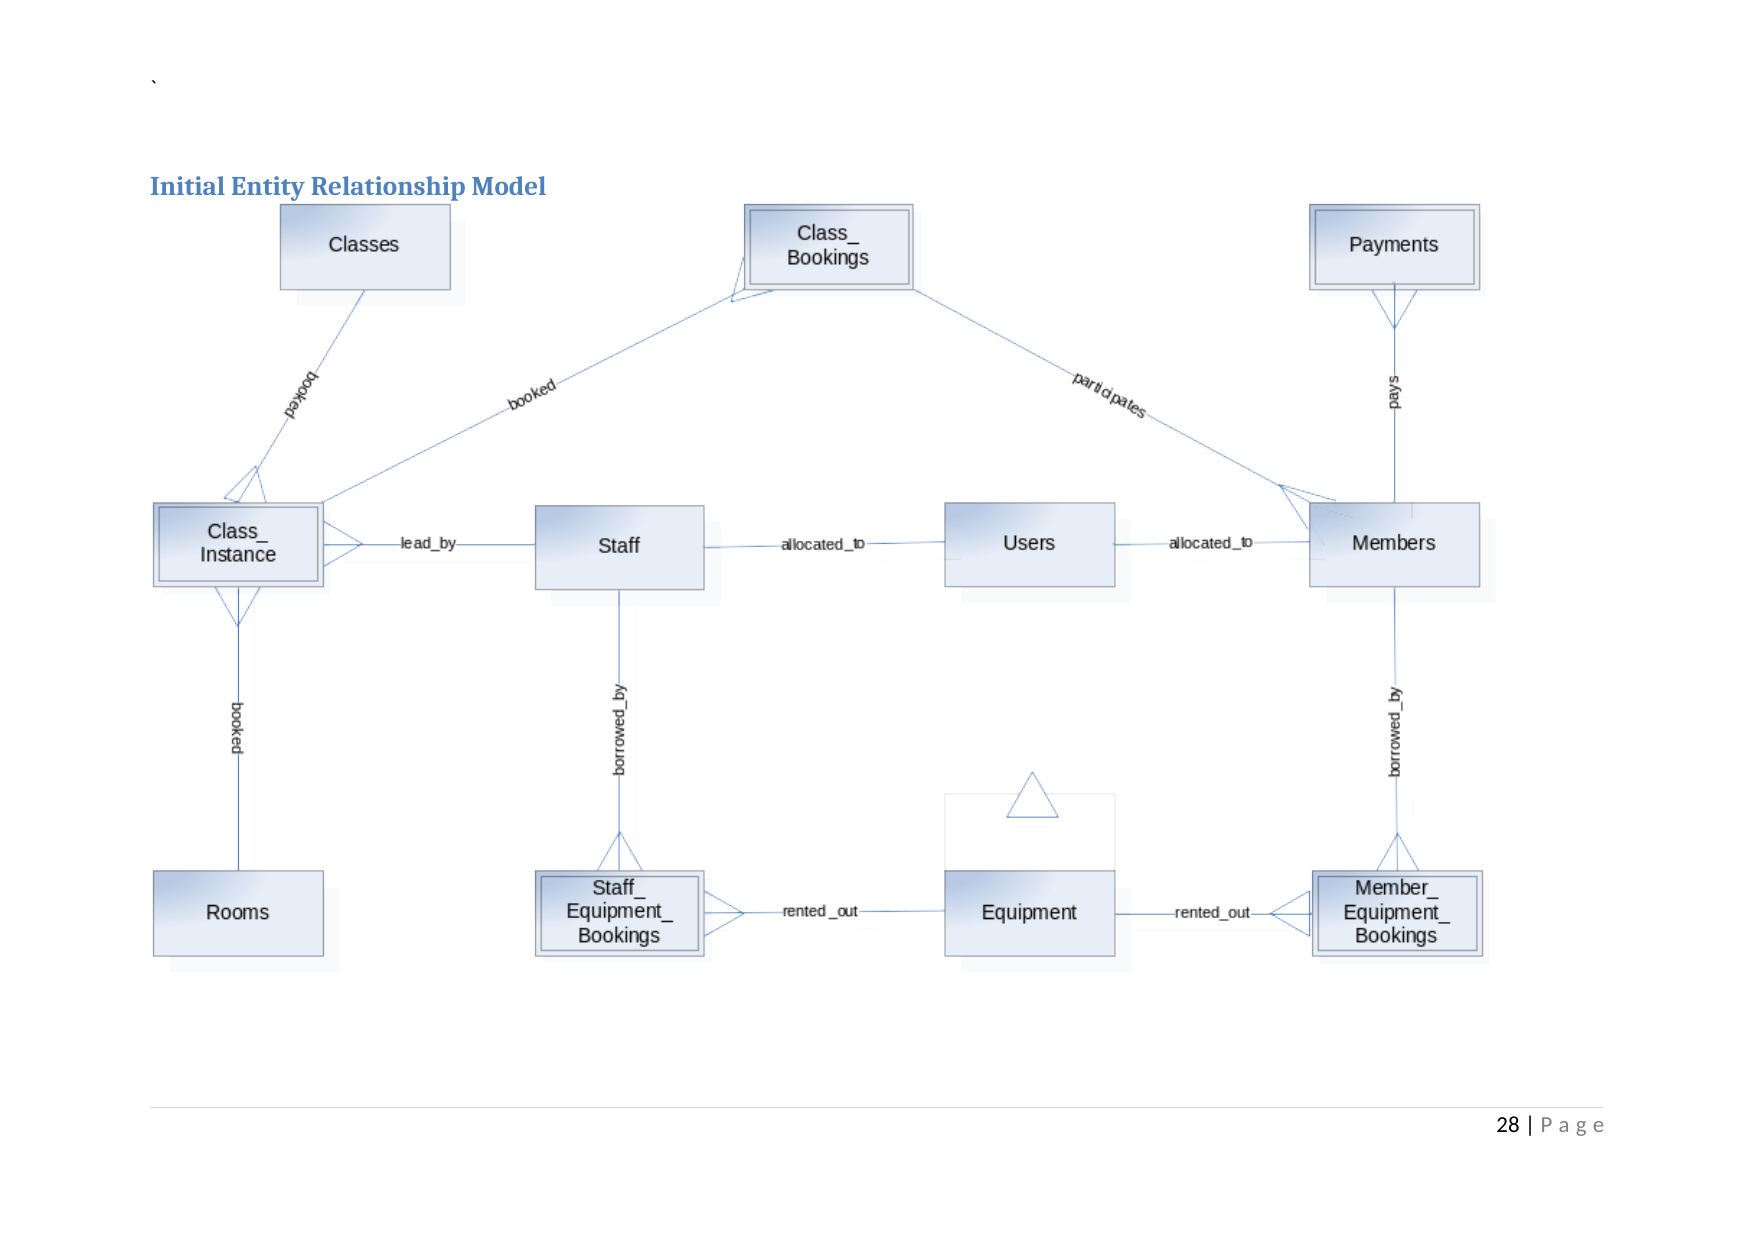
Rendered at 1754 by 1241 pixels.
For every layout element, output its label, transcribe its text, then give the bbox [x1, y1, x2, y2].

subtitle Initial Entity Relationship Model [150, 171, 1604, 202]
